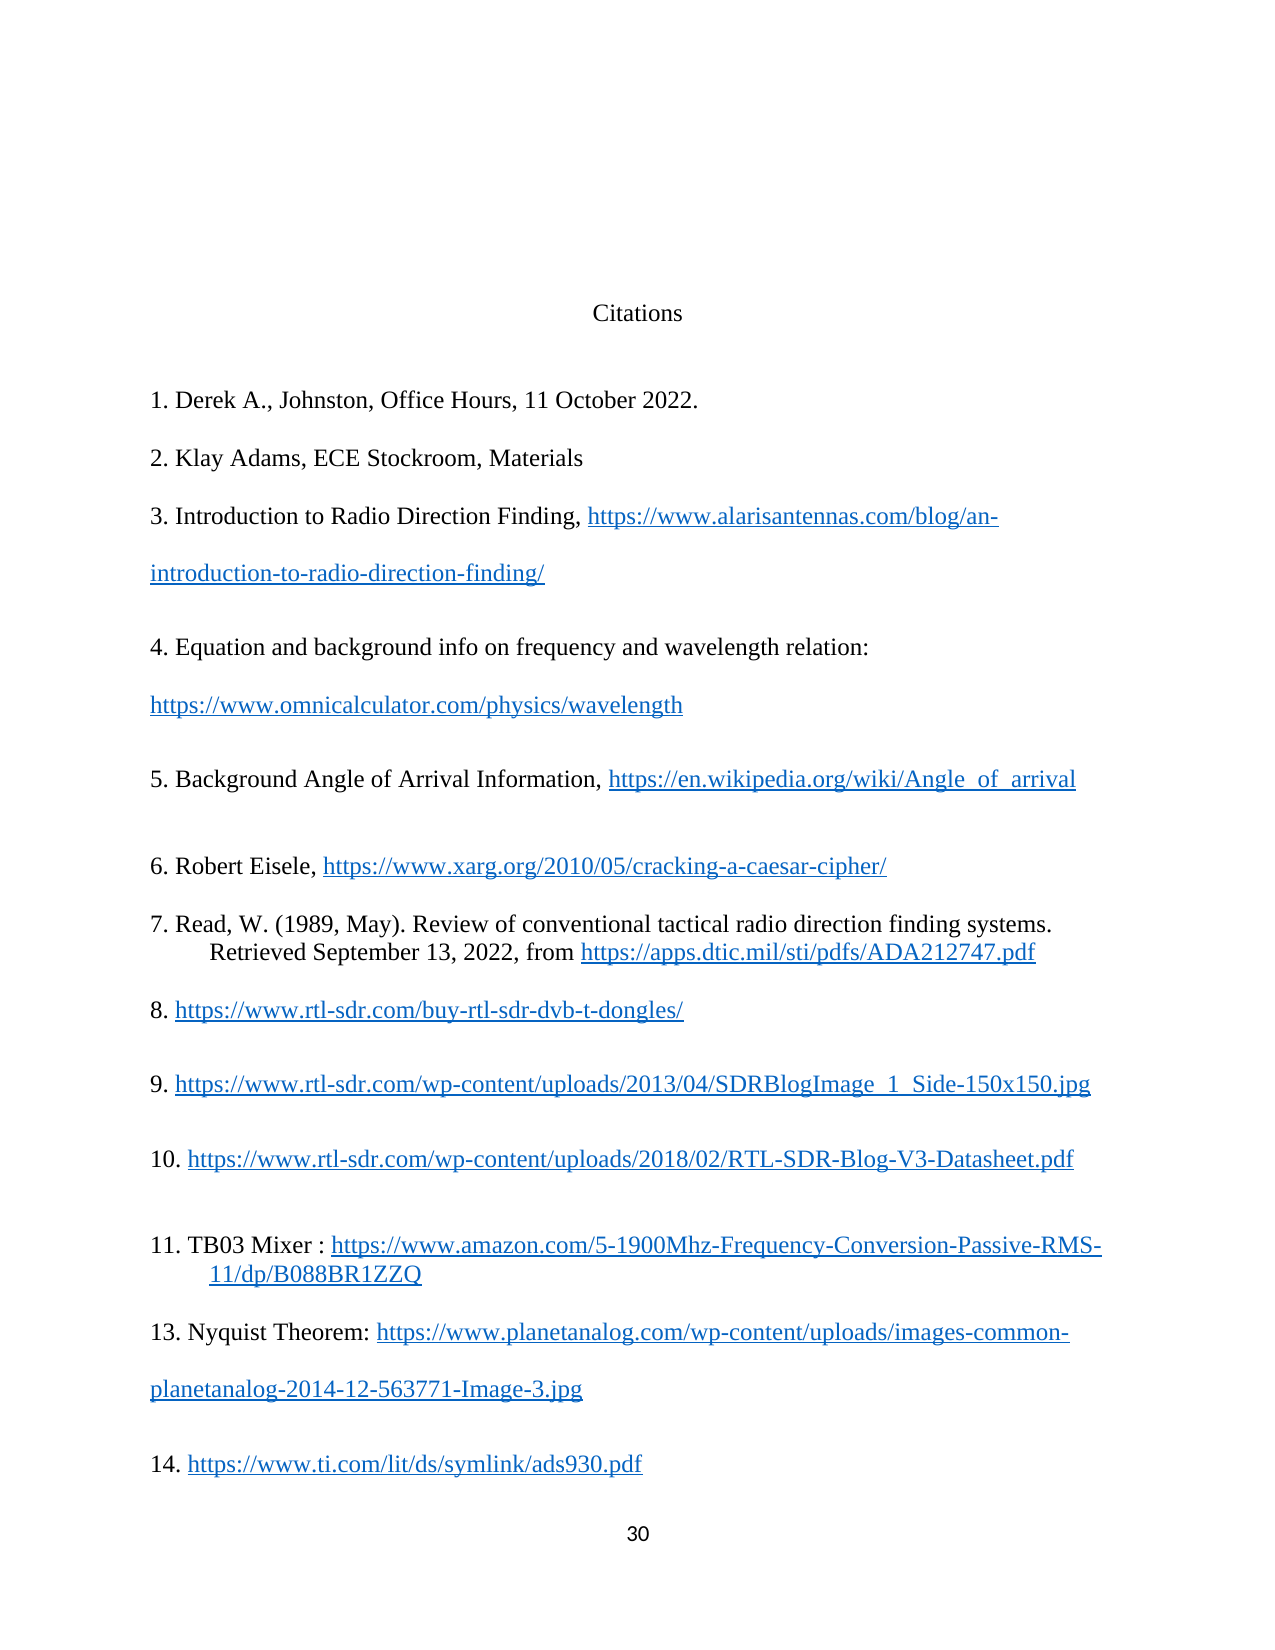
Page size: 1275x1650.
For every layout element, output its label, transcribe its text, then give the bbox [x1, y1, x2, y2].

text 8. https://www.rtl-sdr.com/buy-rtl-sdr-dvb-t-dongles/ [150, 995, 1125, 1024]
text 11. TB03 Mixer : https://www.amazon.com/5-1900Mhz-Frequency-Conversion-Passive-RMS-11/dp/B088BR1ZZQ [150, 1230, 1125, 1288]
text 13. Nyquist Theorem: https://www.planetanalog.com/wp-content/uploads/images-common-planetanalog-2014-12-563771-Image-3.jpg [150, 1317, 1125, 1403]
text 2. Klay Adams, ECE Stockroom, Materials [150, 443, 1125, 472]
text 14. https://www.ti.com/lit/ds/symlink/ads930.pdf [150, 1449, 1125, 1477]
text 1. Derek A., Johnston, Office Hours, 11 October 2022. [150, 385, 1125, 414]
text Citations [150, 298, 1125, 327]
text 6. Robert Eisele, https://www.xarg.org/2010/05/cracking-a-caesar-cipher/ [150, 851, 1125, 879]
text 5. Background Angle of Arrival Information, https://en.wikipedia.org/wiki/Angle_of_arrival [150, 764, 1125, 793]
text 10. https://www.rtl-sdr.com/wp-content/uploads/2018/02/RTL-SDR-Blog-V3-Datasheet.pdf [150, 1144, 1125, 1172]
text 4. Equation and background info on frequency and wavelength relation: https://www.omnicalculator.com/physics/wavelength [150, 632, 1125, 719]
text 7. Read, W. (1989, May). Review of conventional tactical radio direction finding systems. Retrieved September 13, 2022, from https://apps.dtic.mil/sti/pdfs/ADA212747.pdf [150, 909, 1125, 966]
text 3. Introduction to Radio Direction Finding, https://www.alarisantennas.com/blog/an-introduction-to-radio-direction-finding/ [150, 501, 1125, 587]
text 9. https://www.rtl-sdr.com/wp-content/uploads/2013/04/SDRBlogImage_1_Side-150x150.jpg [150, 1069, 1125, 1098]
